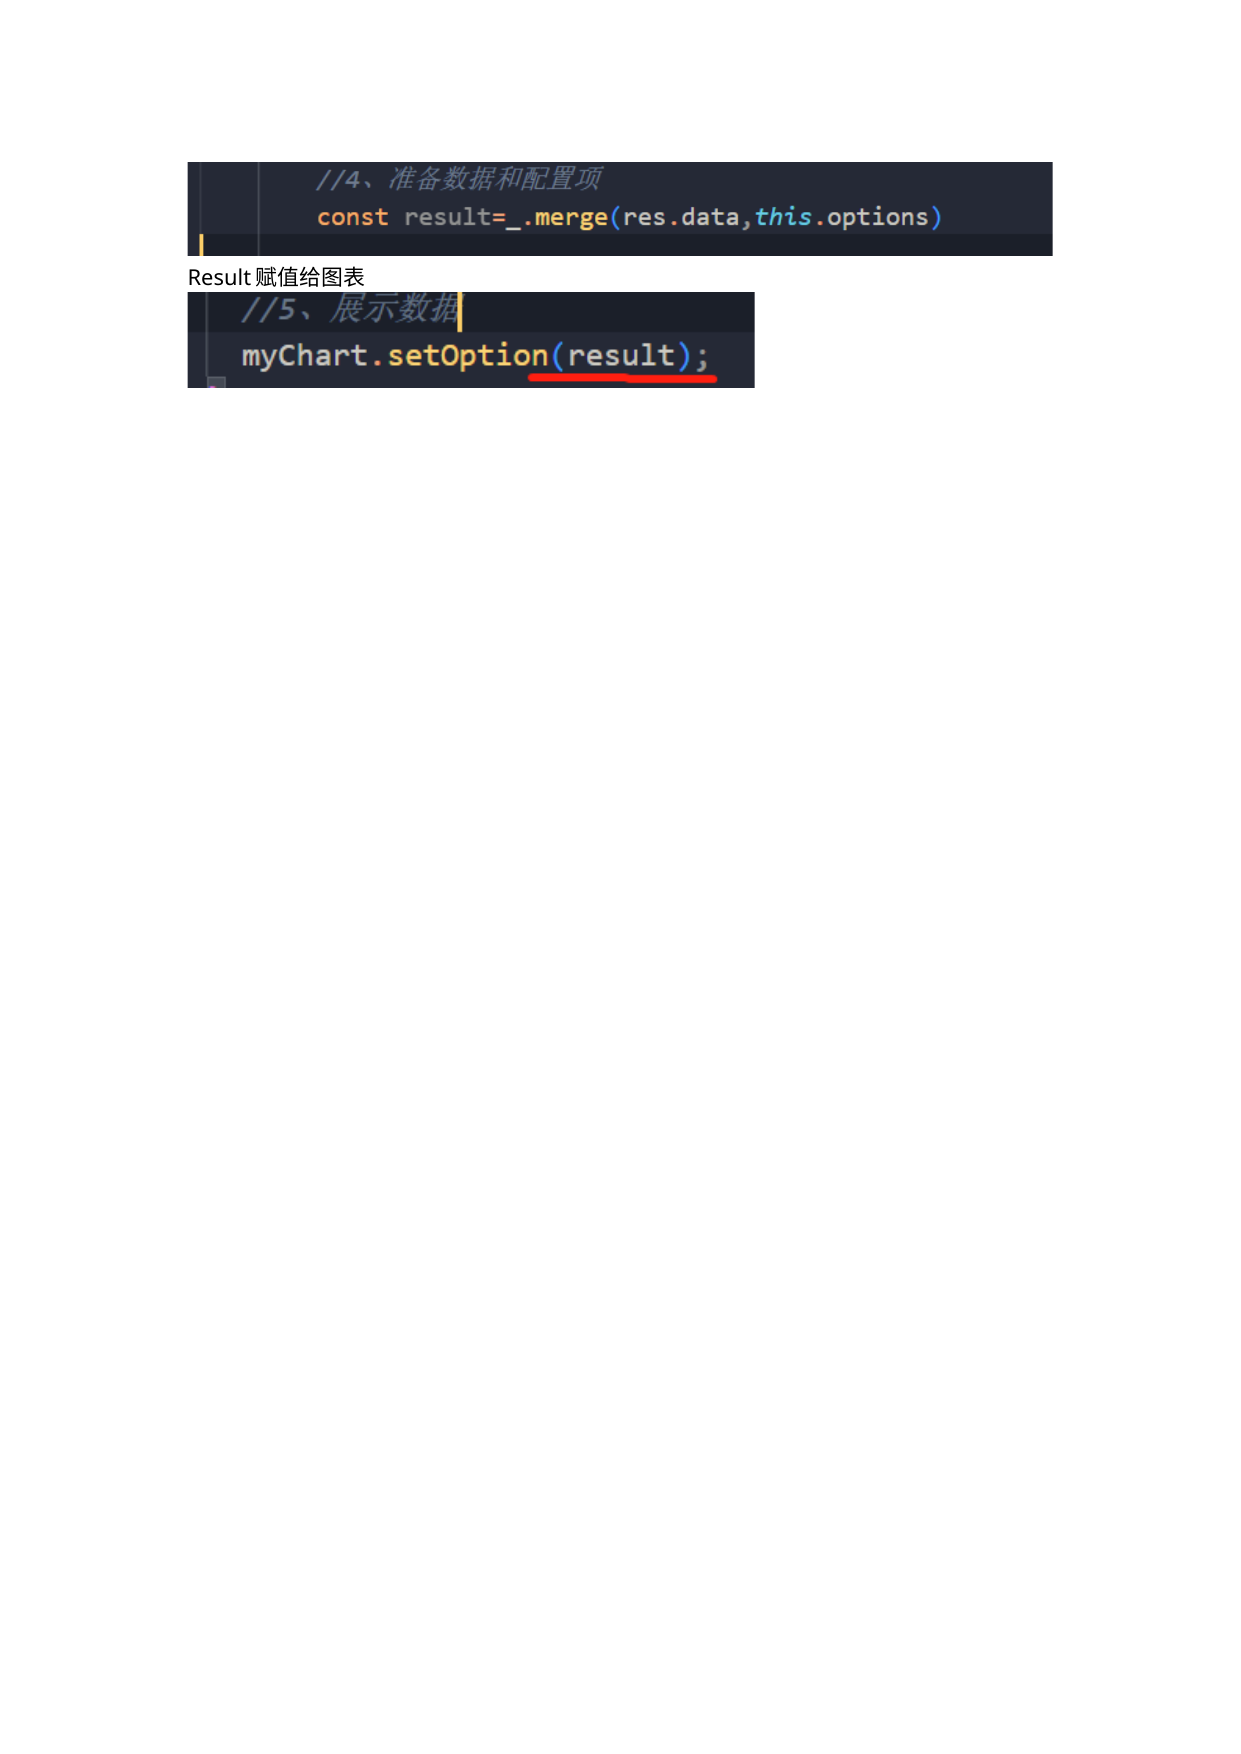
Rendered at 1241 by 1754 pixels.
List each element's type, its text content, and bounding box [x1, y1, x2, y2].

picture [187, 292, 755, 388]
text Result赋值给图表 [187, 259, 1053, 292]
picture [187, 162, 1053, 256]
